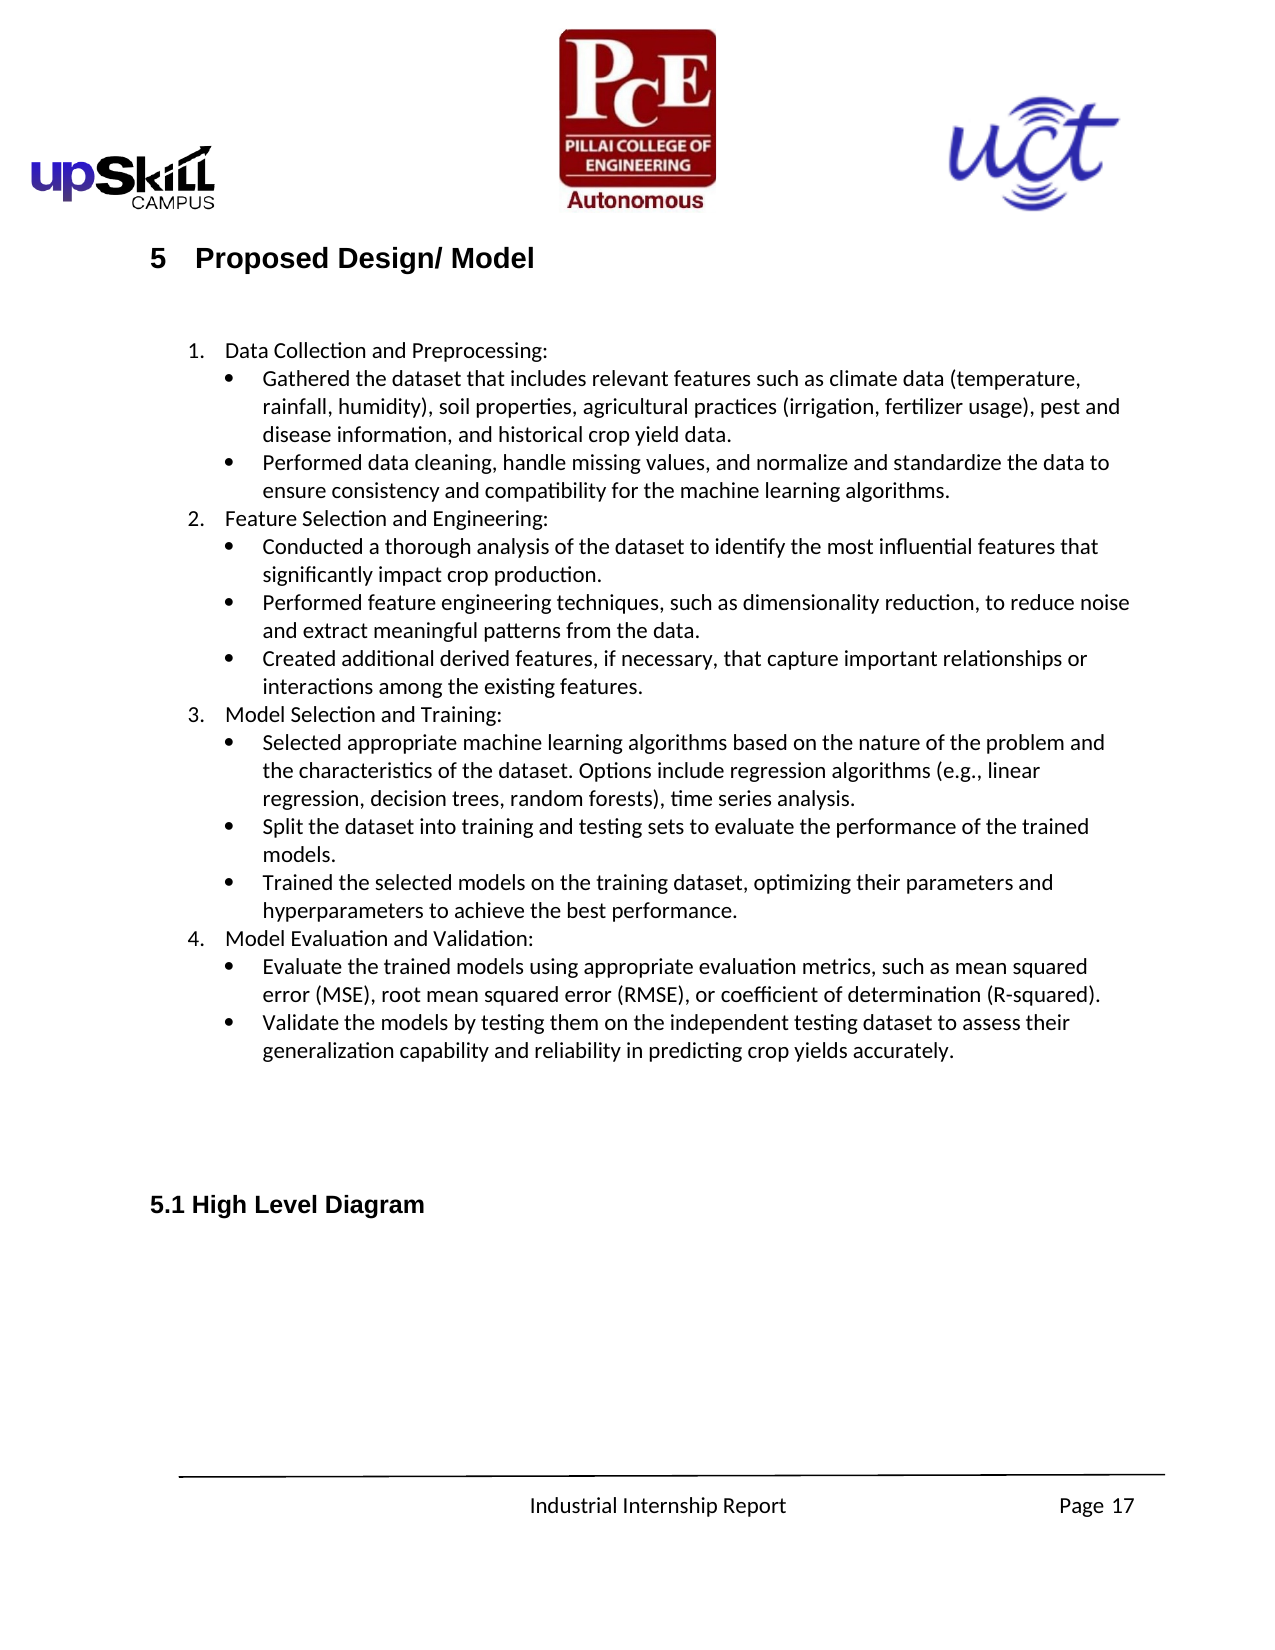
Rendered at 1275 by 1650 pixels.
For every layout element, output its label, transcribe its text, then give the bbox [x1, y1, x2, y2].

list Created additional derived features, if necessary, that capture important relationships or interactions among the existing features. [225, 644, 1134, 700]
list Feature Selection and Engineering: [187, 504, 1134, 532]
list Gathered the dataset that includes relevant features such as climate data (temperature, rainfall, humidity), soil properties, agricultural practices (irrigation, fertilizer usage), pest and disease information, and historical crop yield data. [225, 364, 1134, 448]
list Selected appropriate machine learning algorithms based on the nature of the problem and the characteristics of the dataset. Options include regression algorithms (e.g., linear regression, decision trees, random forests), time series analysis. [225, 728, 1134, 812]
list Trained the selected models on the training dataset, optimizing their parameters and hyperparameters to achieve the best performance. [225, 868, 1134, 924]
list Data Collection and Preprocessing: [187, 336, 1134, 364]
list Validate the models by testing them on the independent testing dataset to assess their generalization capability and reliability in predicting crop yields accurately. [225, 1008, 1134, 1064]
list Evaluate the trained models using appropriate evaluation metrics, such as mean squared error (MSE), root mean squared error (RMSE), or coefficient of determination (R-squared). [225, 952, 1134, 1008]
list Model Selection and Training: [187, 700, 1134, 728]
picture [946, 87, 1125, 213]
picture [0, 133, 246, 213]
list Performed feature engineering techniques, such as dimensionality reduction, to reduce noise and extract meaningful patterns from the data. [225, 588, 1134, 644]
list Performed data cleaning, handle missing values, and normalize and standardize the data to ensure consistency and compatibility for the machine learning algorithms. [225, 448, 1134, 504]
subtitle 5.1 High Level Diagram [150, 1193, 1134, 1218]
subtitle Proposed Design/ Model [150, 241, 1134, 274]
list Conducted a thorough analysis of the dataset to identify the most influential features that significantly impact crop production. [225, 532, 1134, 588]
list Split the dataset into training and testing sets to evaluate the performance of the trained models. [225, 812, 1134, 868]
picture [558, 28, 717, 213]
list Model Evaluation and Validation: [187, 924, 1134, 952]
